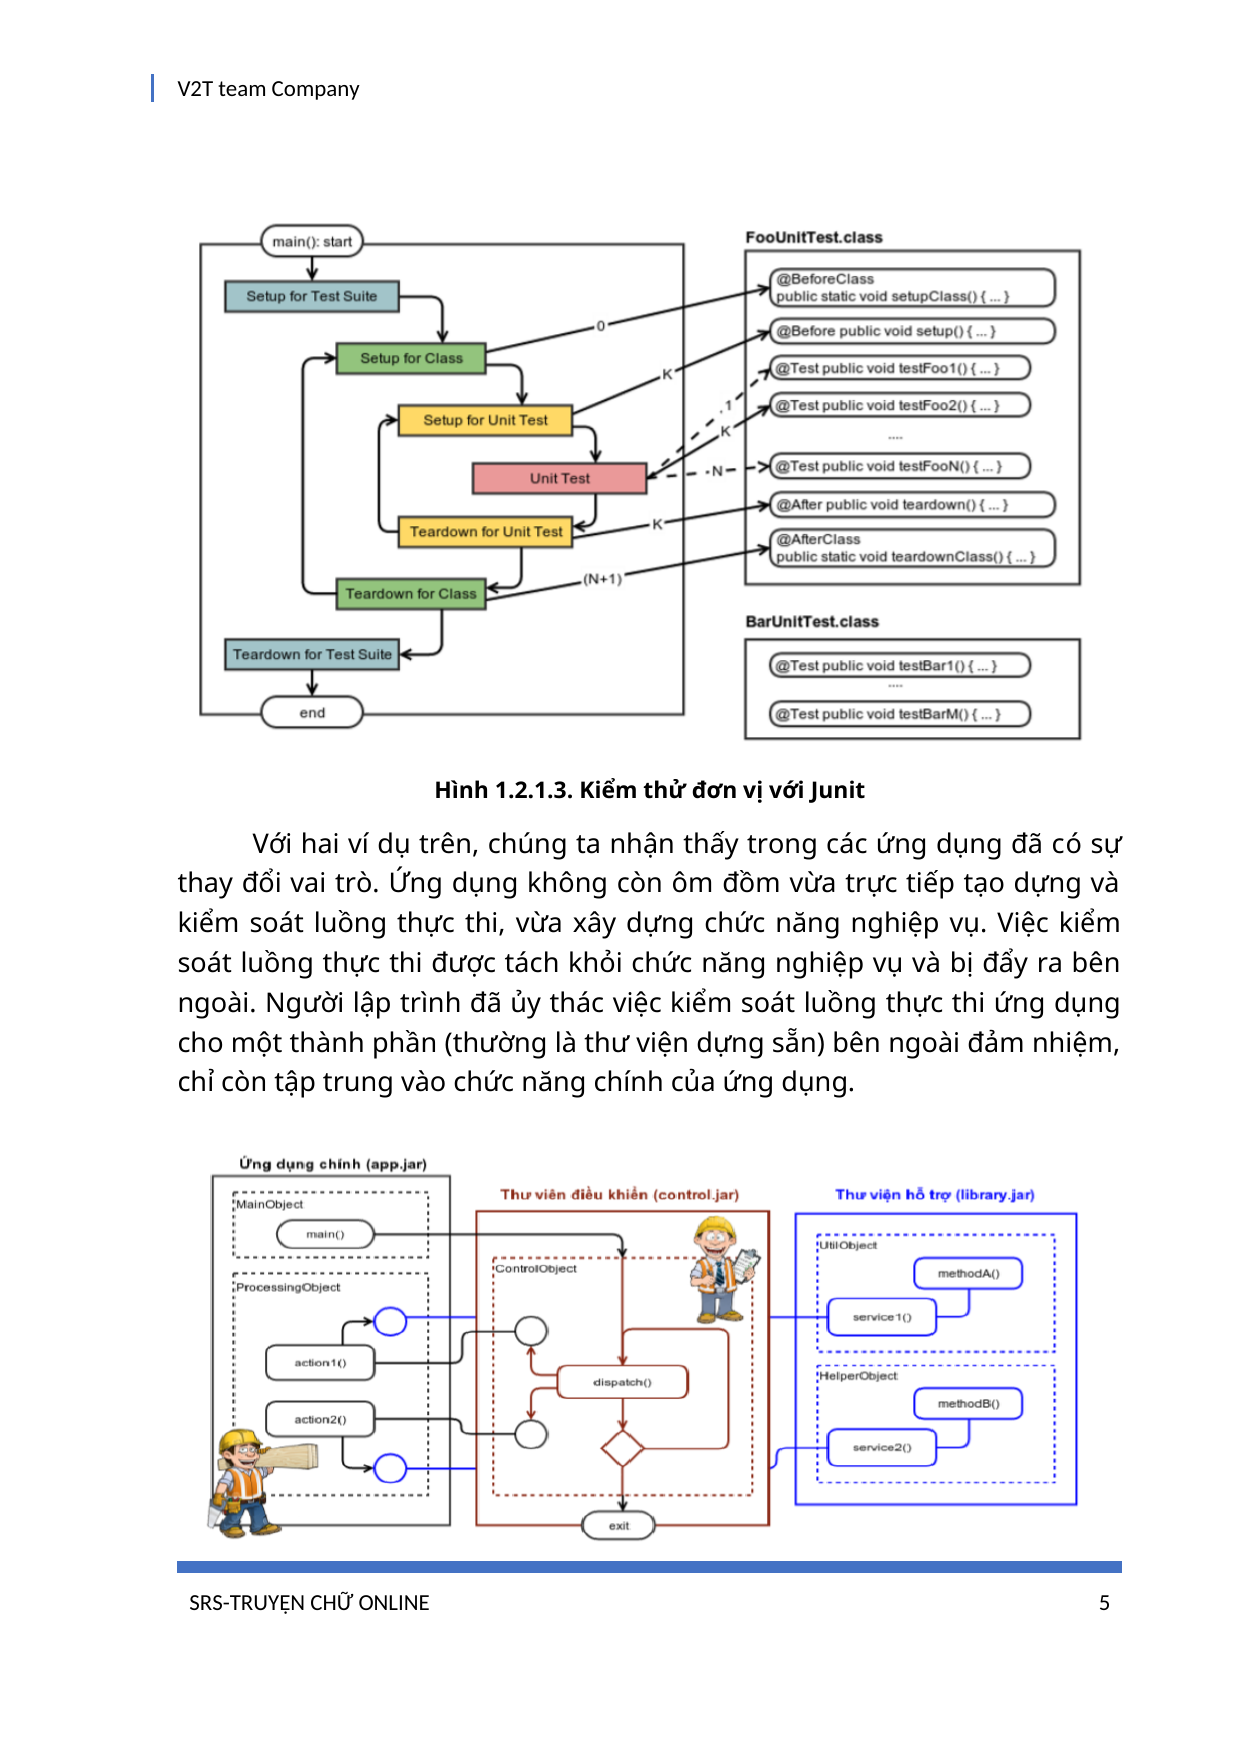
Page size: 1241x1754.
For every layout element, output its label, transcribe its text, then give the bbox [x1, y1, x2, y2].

text Với hai ví dụ trên, chúng ta nhận thấy trong các ứng dụng đã có sự thay đổi vai trò. Ứng dụng không còn ôm đồm vừa trực tiếp tạo dựng và kiểm soát luồng thực thi, vừa xây dựng chức năng nghiệp vụ. Việc kiểm soát luồng thực thi được tách khỏi chức năng nghiệp vụ và bị đẩy ra bên ngoài. Người lập trình đã ủy thác việc kiểm soát luồng thực thi ứng dụng cho một thành phần (thường là thư viện dựng sẵn) bên ngoài đảm nhiệm, chỉ còn tập trung vào chức năng chính của ứng dụng. [177, 824, 1122, 1100]
picture [177, 1149, 1118, 1549]
text Hình 1.2.1.3. Kiểm thử đơn vị với Junit [177, 774, 1122, 805]
picture [177, 209, 1118, 755]
